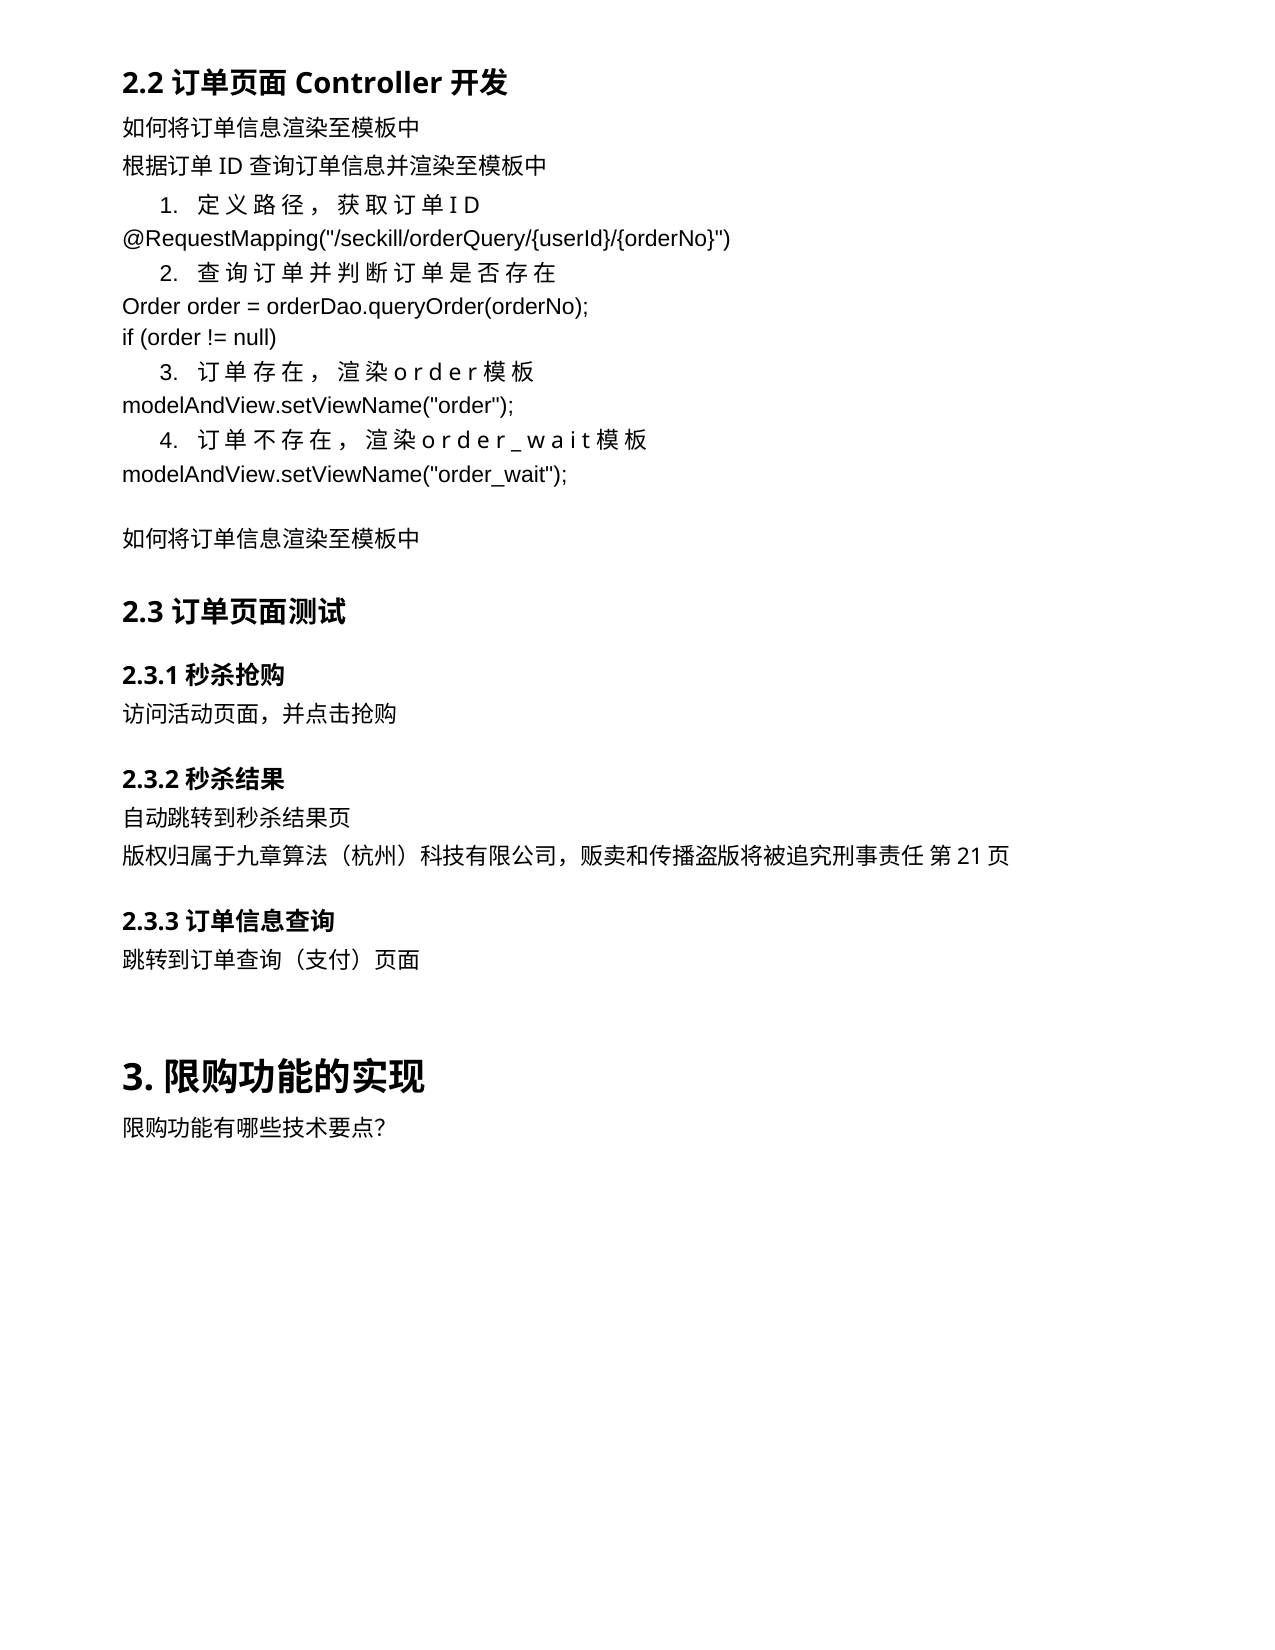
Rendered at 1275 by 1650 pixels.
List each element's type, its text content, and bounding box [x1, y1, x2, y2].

subtitle 2.3.3 订单信息查询 [122, 901, 1162, 937]
text modelAndView.setViewName("order_wait"); [122, 461, 1162, 487]
text 自动跳转到秒杀结果页 [122, 799, 1162, 833]
text 访问活动页面，并点击抢购 [122, 696, 1162, 729]
subtitle 2.2 订单页面 Controller 开发 [122, 59, 1162, 102]
list 订 单 不 存 在 ， 渲 染 o r d e r _ w a i t 模 板 [159, 422, 1162, 456]
text if (order != null) [122, 323, 1162, 350]
list 查 询 订 单 并 判 断 订 单 是 否 存 在 [159, 255, 1162, 288]
text 如何将订单信息渲染至模板中 [122, 110, 1162, 143]
list 定 义 路 径 ， 获 取 订 单 I D [159, 187, 1162, 220]
text 根据订单 ID 查询订单信息并渲染至模板中 [122, 148, 1162, 182]
subtitle 2.3 订单页面测试 [122, 588, 1162, 631]
subtitle 2.3.1 秒杀抢购 [122, 656, 1162, 692]
text 限购功能有哪些技术要点？ [122, 1110, 1162, 1143]
text modelAndView.setViewName("order"); [122, 392, 1162, 418]
subtitle 3. 限购功能的实现 [122, 1047, 1162, 1102]
text 版权归属于九章算法（杭州）科技有限公司，贩卖和传播盗版将被追究刑事责任 第21页 [122, 838, 1162, 871]
text 跳转到订单查询（支付）页面 [122, 941, 1162, 975]
text Order order = orderDao.queryOrder(orderNo); [122, 293, 1162, 319]
text 如何将订单信息渲染至模板中 [122, 521, 1162, 554]
subtitle 2.3.2 秒杀结果 [122, 759, 1162, 795]
list 订 单 存 在 ， 渲 染 o r d e r 模 板 [159, 354, 1162, 387]
text @RequestMapping("/seckill/orderQuery/{userId}/{orderNo}") [122, 225, 1162, 251]
